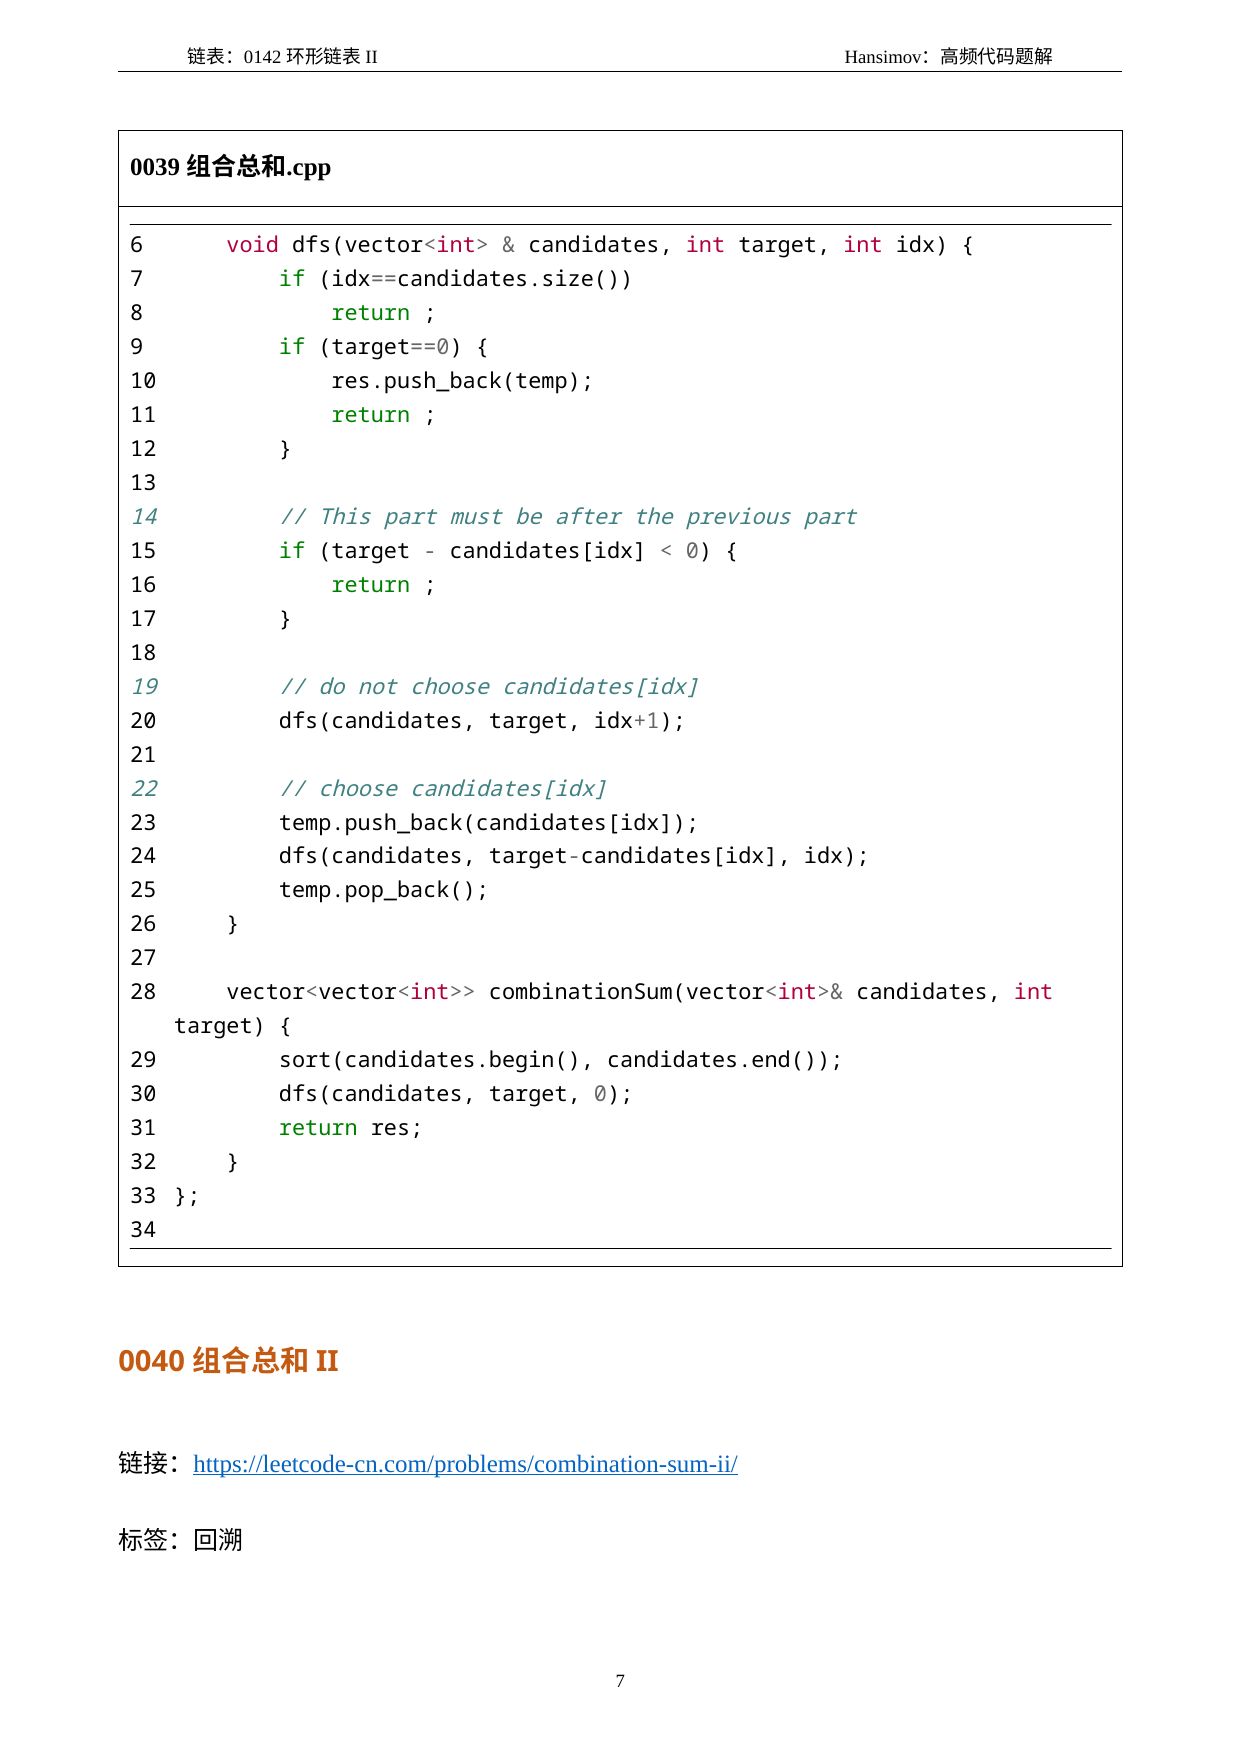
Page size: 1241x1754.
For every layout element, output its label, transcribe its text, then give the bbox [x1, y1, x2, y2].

text 链接：https://leetcode-cn.com/problems/combination-sum-ii/ [118, 1427, 1122, 1495]
text 标签：回溯 [118, 1504, 1122, 1572]
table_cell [119, 207, 1122, 1266]
table_header 0039 组合总和.cpp [119, 131, 1122, 206]
subtitle 0040 组合总和 II [118, 1325, 1097, 1393]
